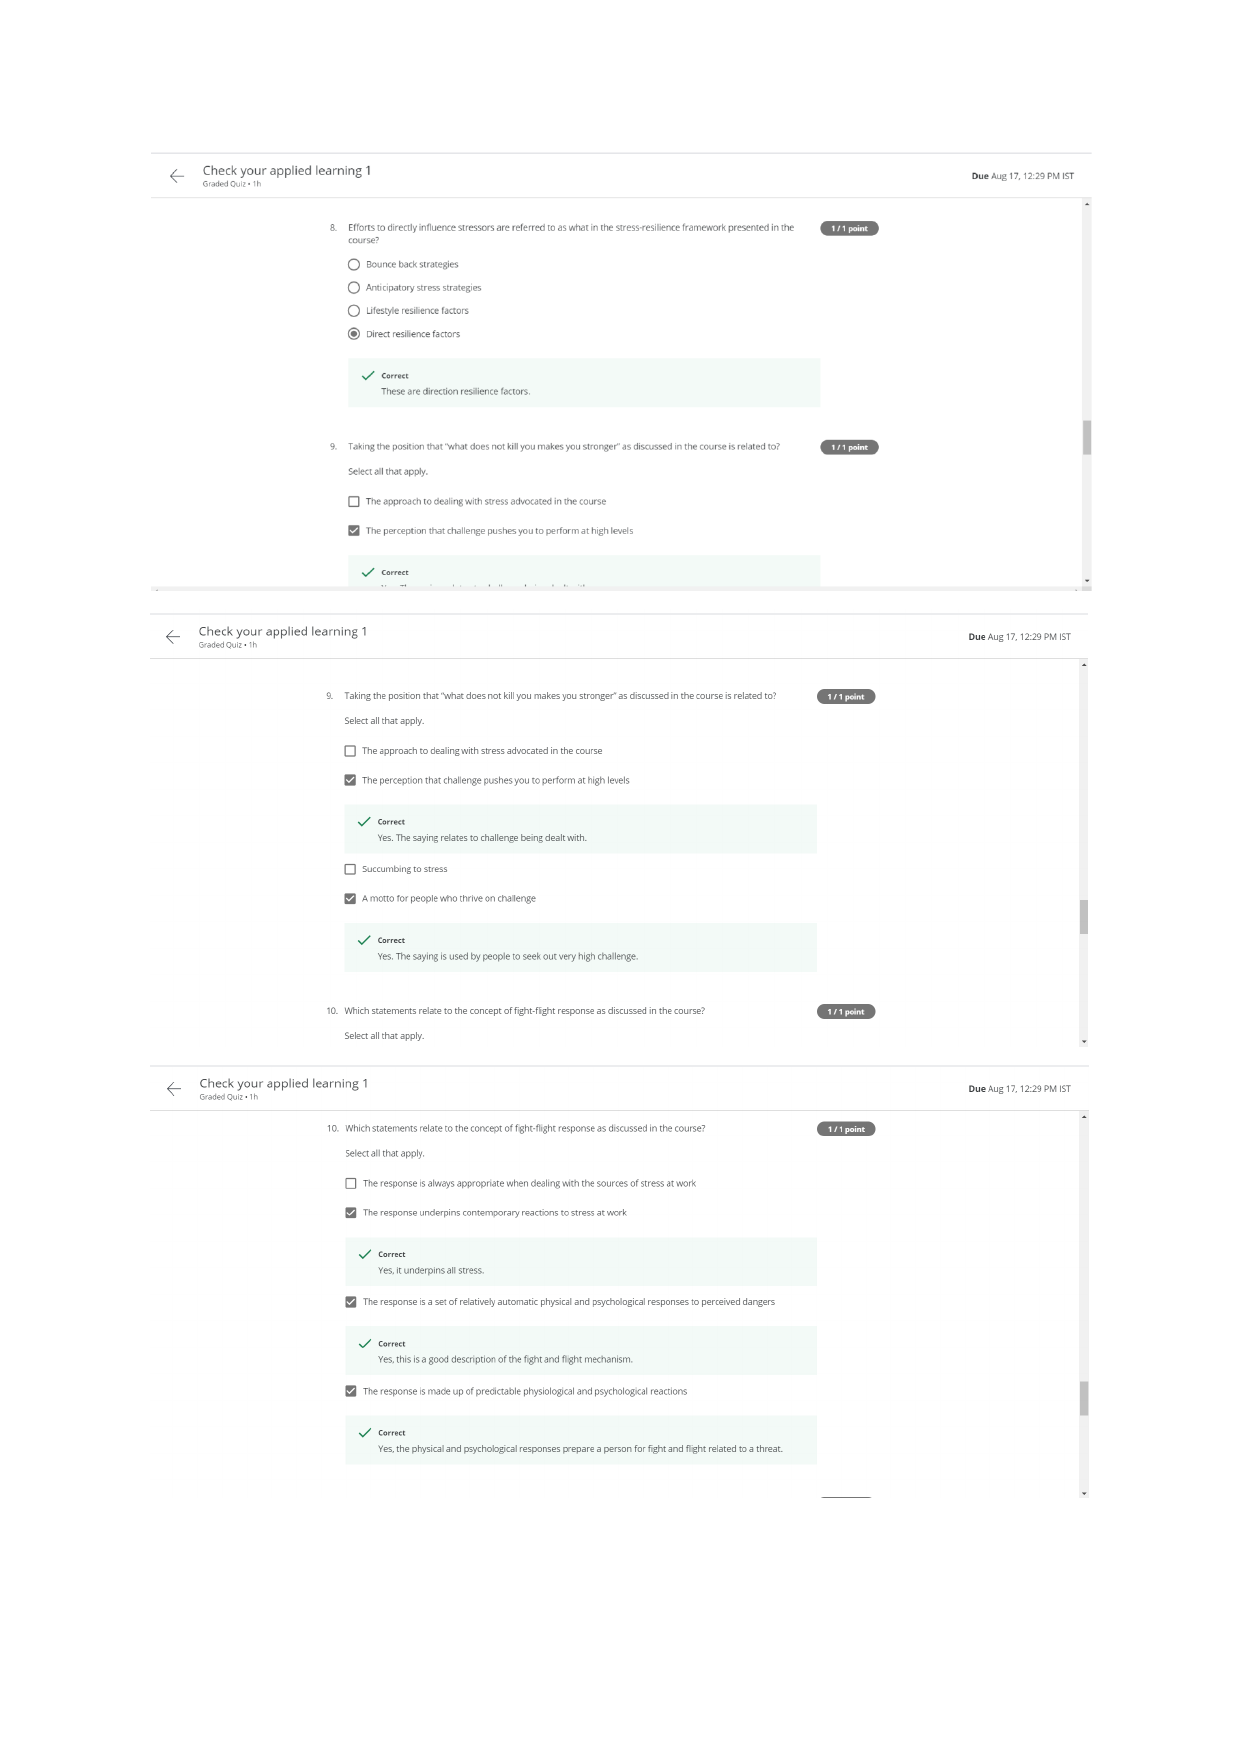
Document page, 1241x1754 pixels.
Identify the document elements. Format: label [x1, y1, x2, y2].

picture [150, 609, 1088, 1047]
picture [150, 1065, 1089, 1498]
picture [151, 150, 1092, 591]
